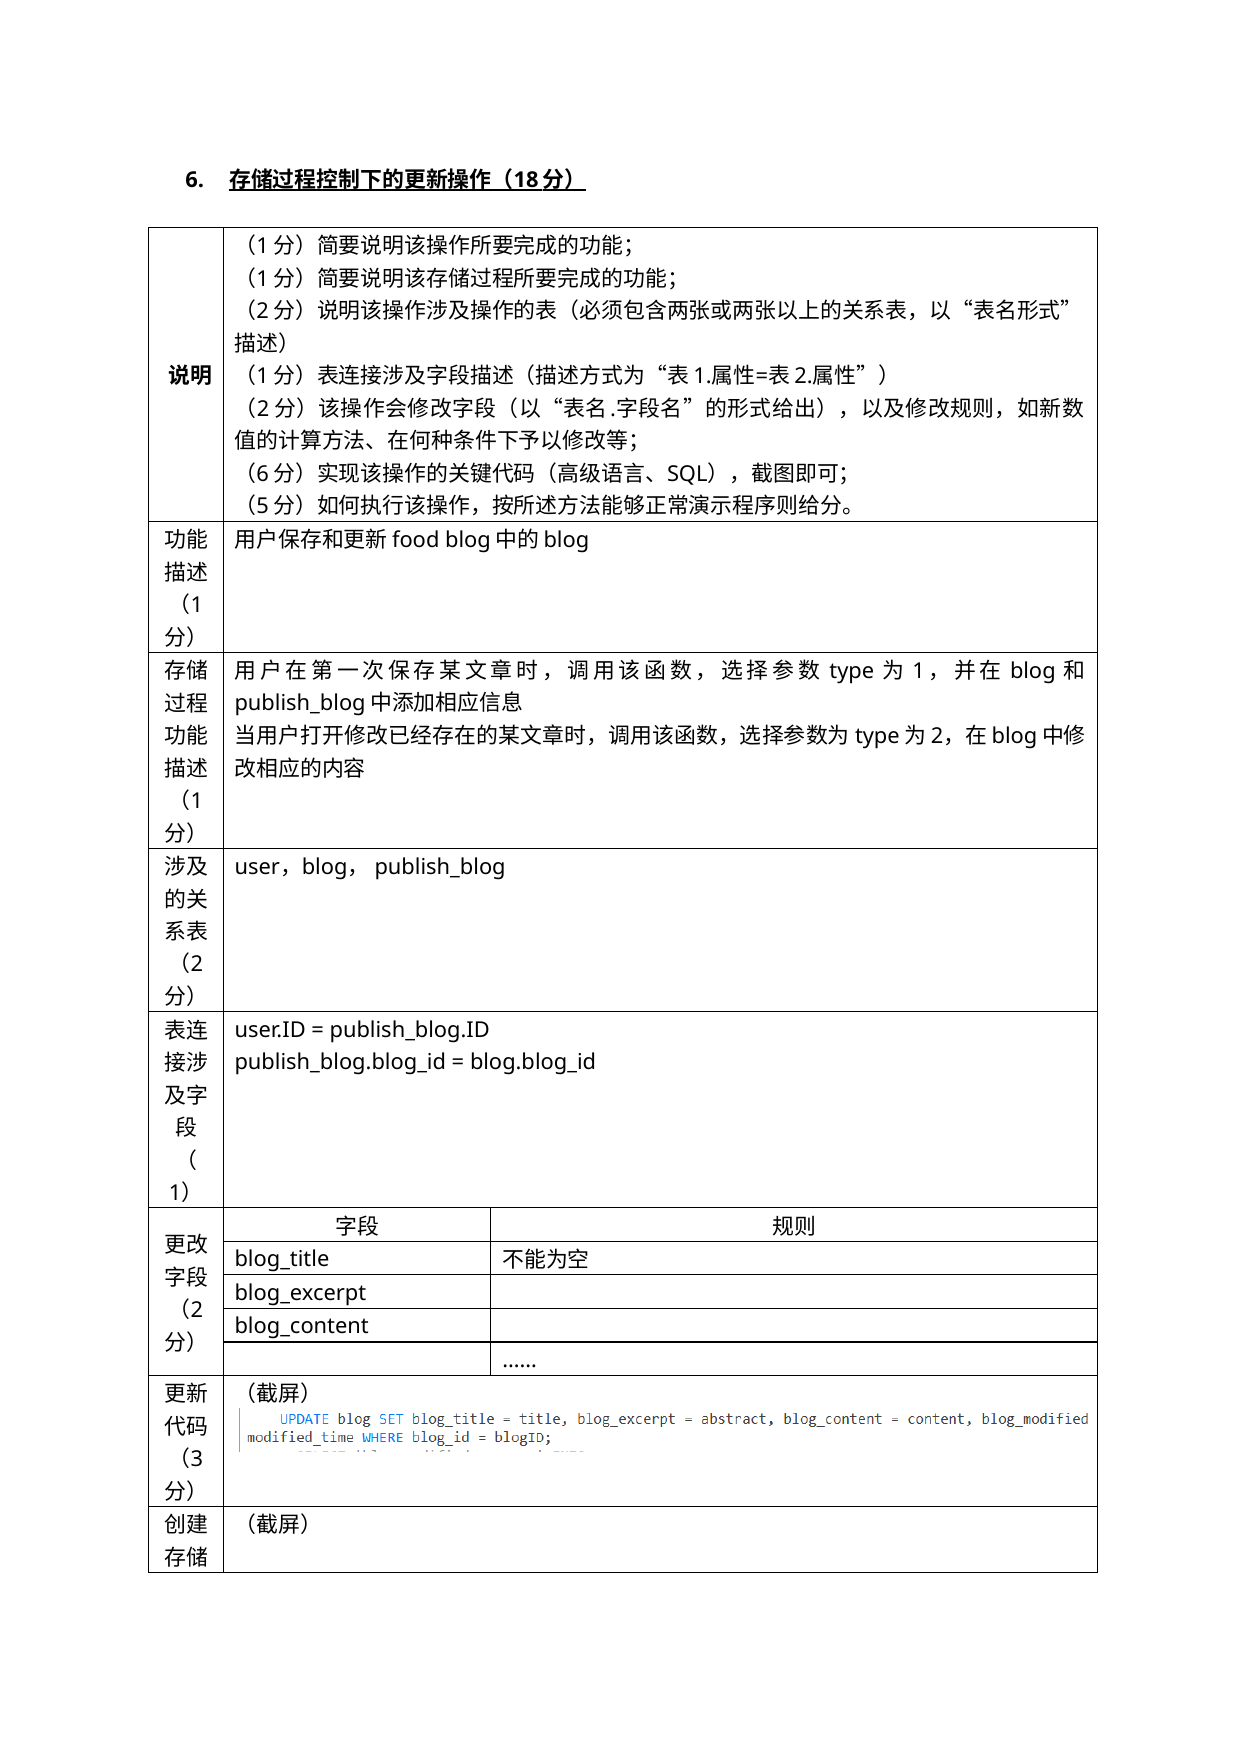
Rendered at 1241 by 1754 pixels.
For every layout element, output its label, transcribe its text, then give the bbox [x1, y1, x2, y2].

table_cell 涉及的关系表（2分） [149, 849, 223, 1011]
table_cell 不能为空 [491, 1242, 1097, 1274]
picture [234, 1408, 1097, 1452]
table_cell 用户保存和更新food blog中的blog [224, 522, 1097, 652]
table_cell [491, 1309, 1097, 1341]
list 存储过程控制下的更新操作（18分） [185, 162, 1092, 194]
table_cell user，blog， publish_blog [224, 849, 1097, 1011]
table_cell （截屏） [224, 1507, 1097, 1572]
table_cell 规则 [491, 1208, 1097, 1241]
table_cell 表连接涉及字段（1） [149, 1012, 223, 1207]
table_cell blog_excerpt [224, 1275, 490, 1308]
table_cell 更新代码 （3分） [149, 1376, 223, 1506]
table_cell （截屏） [224, 1376, 1097, 1506]
table_cell 更改字段 （2分） [149, 1208, 223, 1375]
table_cell user.ID = publish_blog.ID publish_blog.blog_id = blog.blog_id [224, 1012, 1097, 1207]
table_header （1分）简要说明该操作所要完成的功能； （1分）简要说明该存储过程所要完成的功能； （2分）说明该操作涉及操作的表（必须包含两张或两张以上的关系表，以“表名形式”描述） （1分）表连接涉及字段描述（描述方式为“表1.属性=表2.属性”） （2分）该操作会修改字段（以“表名.字段名”的形式给出），以及修改规则，如新数值的计算方法、在何种条件下予以修改等； （6分）实现该操作的关键代码（高级语言、SQL），截图即可； （5分）如何执行该操作，按所述方法能够正常演示程序则给分。 [224, 228, 1097, 521]
table_cell 创建存储过程源码（3分） [149, 1507, 223, 1572]
table_cell [491, 1275, 1097, 1308]
table_cell blog_title [224, 1242, 490, 1274]
table_cell 功能描述（1分） [149, 522, 223, 652]
table_cell 字段 [224, 1208, 490, 1241]
table_cell [224, 1343, 490, 1375]
table_cell blog_content [224, 1309, 490, 1341]
table_cell 用户在第一次保存某文章时，调用该函数，选择参数type为1，并在blog和publish_blog中添加相应信息 当用户打开修改已经存在的某文章时，调用该函数，选择参数为type为2，在blog中修改相应的内容 [224, 653, 1097, 848]
table_cell 存储过程功能描述（1分） [149, 653, 223, 848]
table_header 说明 [149, 228, 223, 521]
table_cell …… [491, 1343, 1097, 1375]
